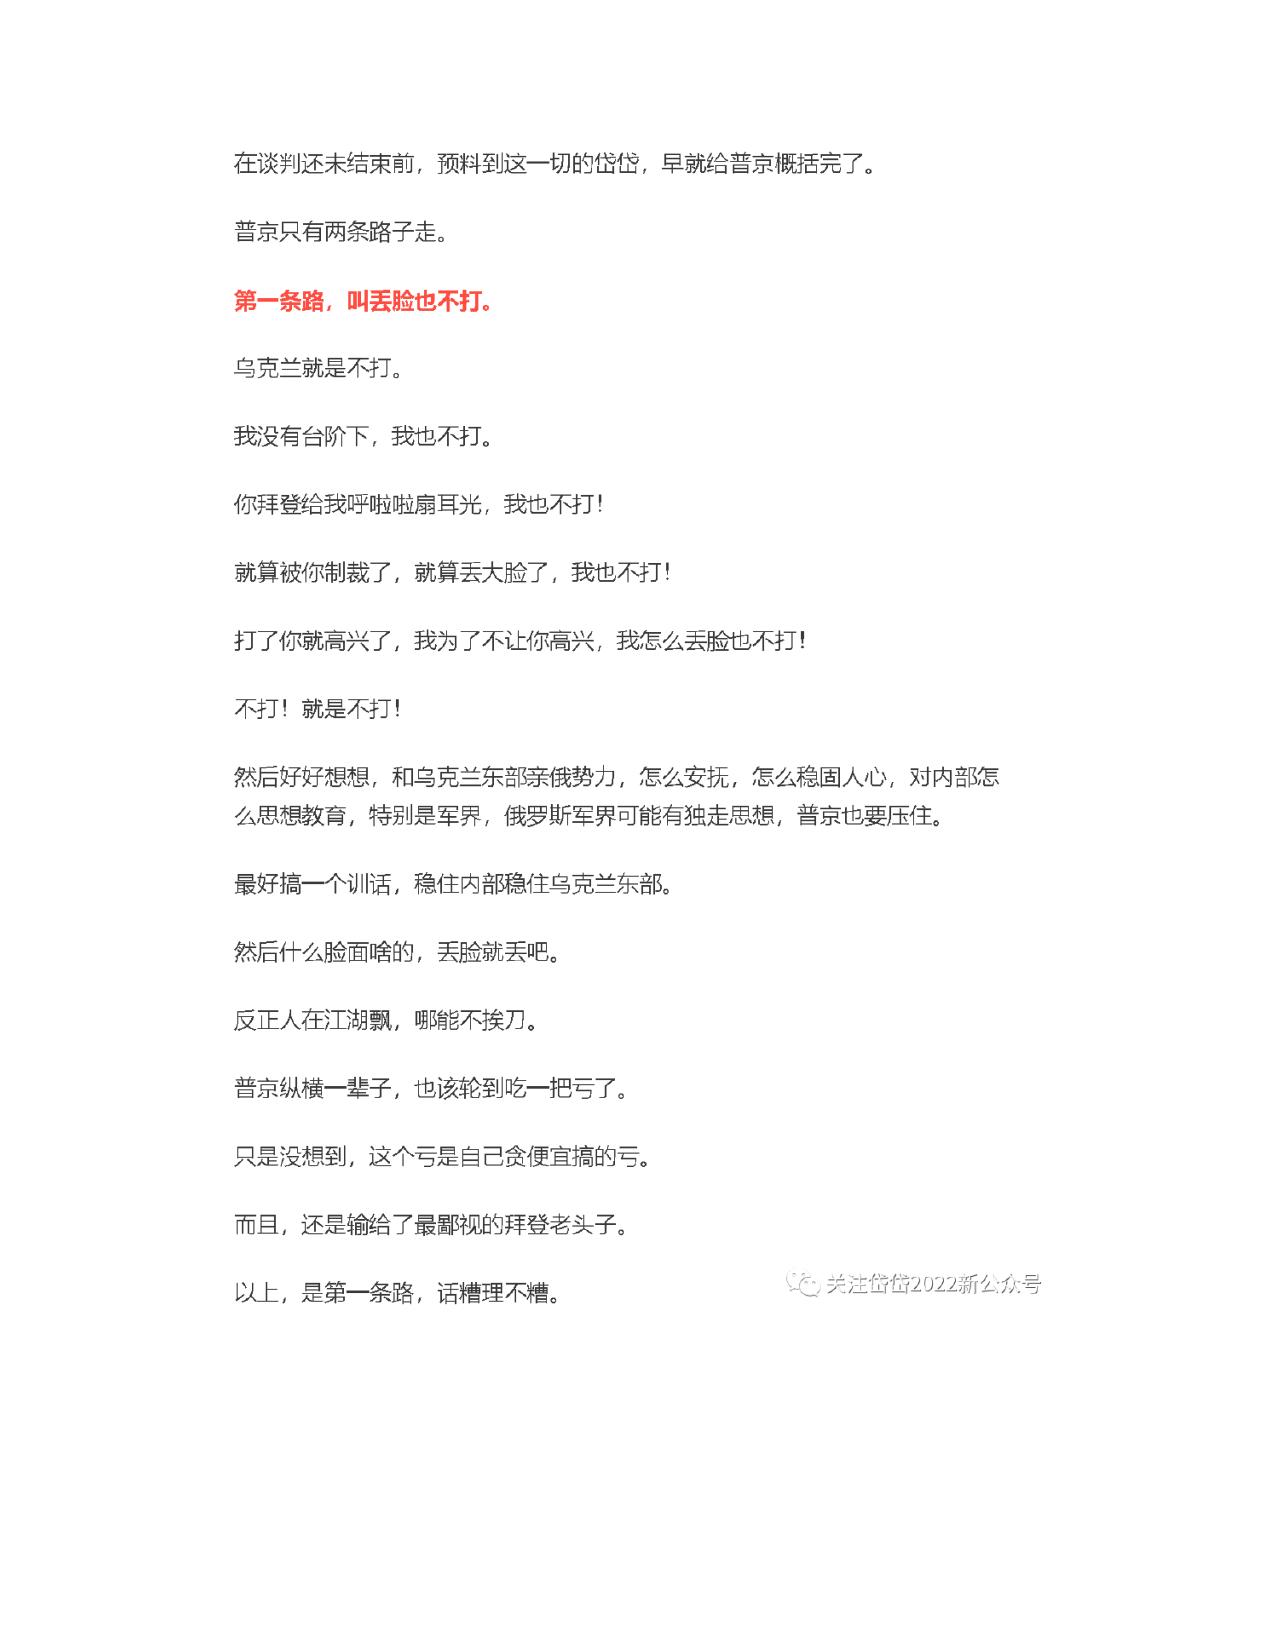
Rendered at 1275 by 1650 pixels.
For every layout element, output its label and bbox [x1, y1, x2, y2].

picture [205, 150, 1070, 1322]
